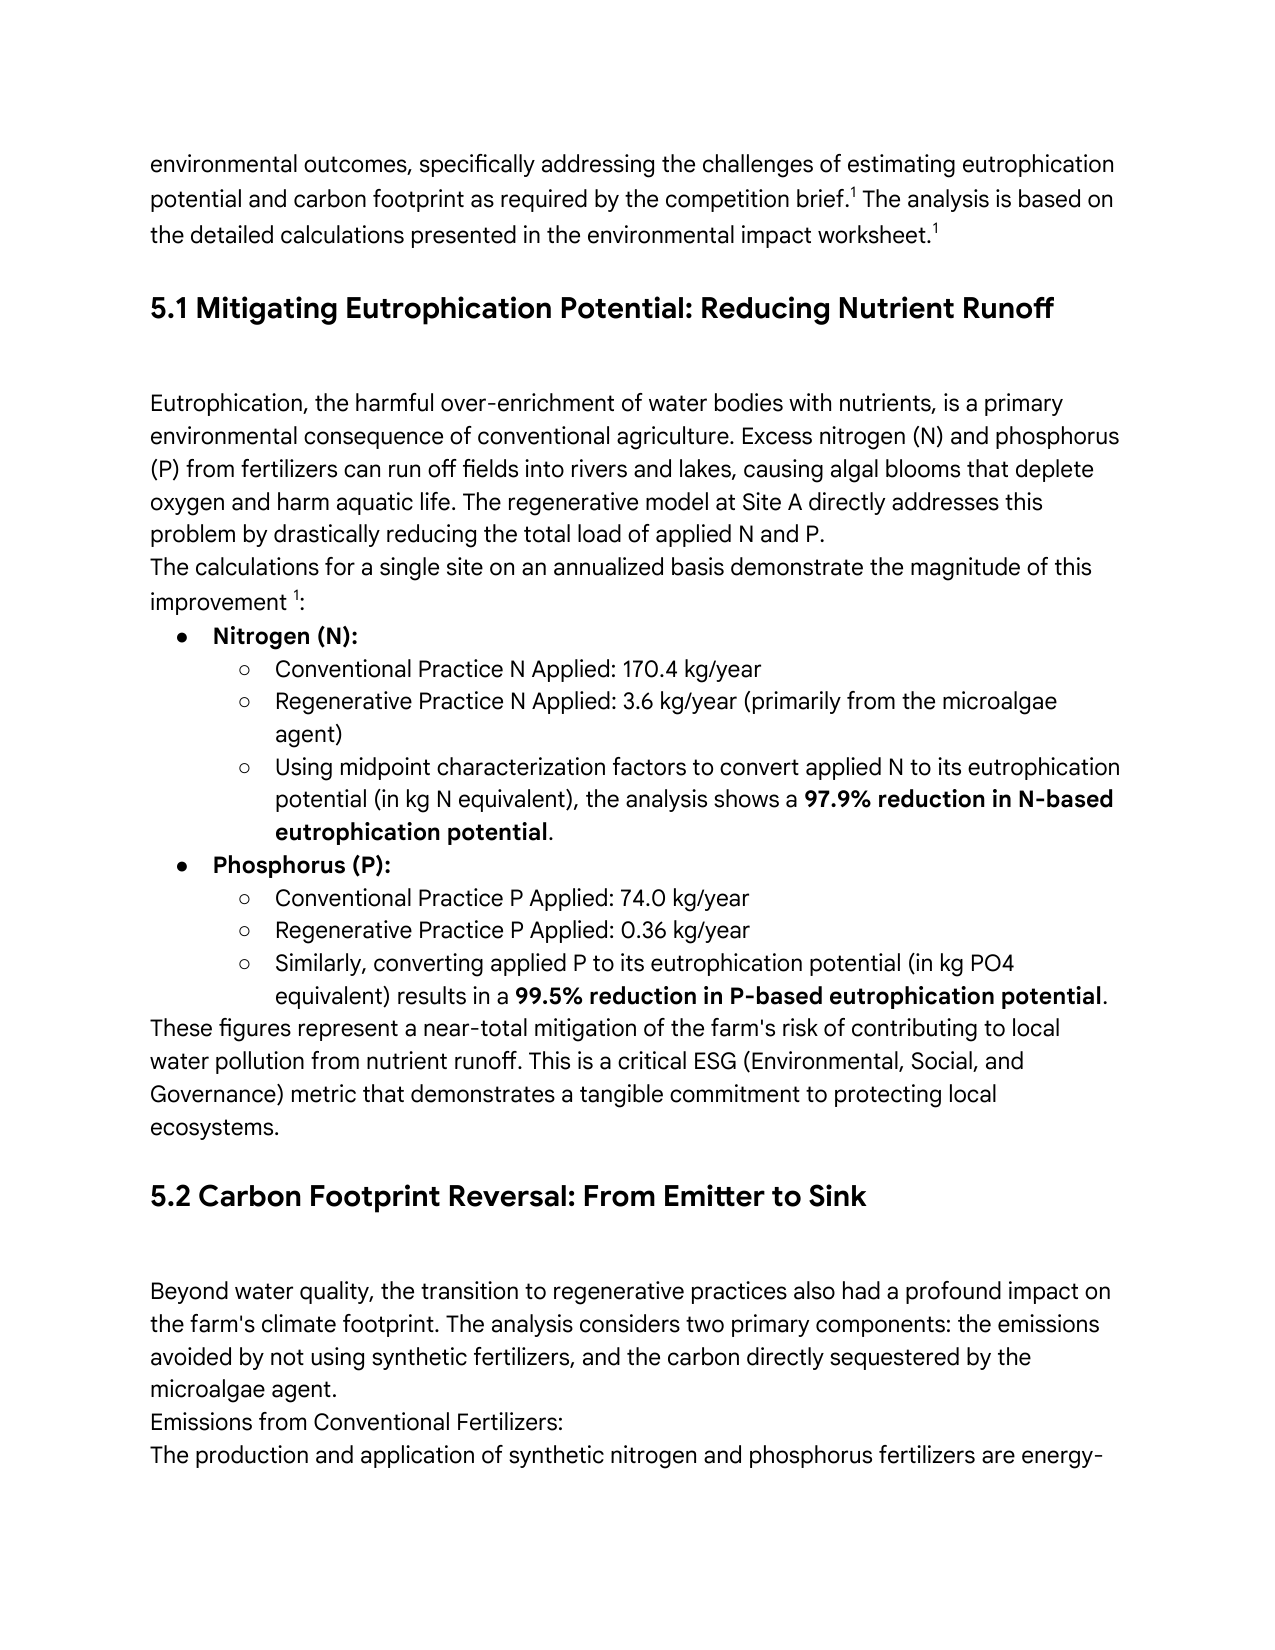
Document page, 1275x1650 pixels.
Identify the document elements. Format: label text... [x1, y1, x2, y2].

text The calculations for a single site on an annualized basis demonstrate the magnitude of this improvement 1: [150, 553, 1125, 618]
list Using midpoint characterization factors to convert applied N to its eutrophication potential (in kg N equivalent), the analysis shows a 97.9% reduction in N-based eutrophication potential. [237, 753, 1125, 847]
text Emissions from Conventional Fertilizers: [150, 1408, 1125, 1437]
list Nitrogen (N): [175, 622, 1125, 651]
subtitle 5.1 Mitigating Eutrophication Potential: Reducing Nutrient Runoff [150, 290, 1125, 327]
list Similarly, converting applied P to its eutrophication potential (in kg PO4​ equivalent) results in a 99.5% reduction in P-based eutrophication potential. [237, 949, 1125, 1011]
text Eutrophication, the harmful over-enrichment of water bodies with nutrients, is a primary environmental consequence of conventional agriculture. Excess nitrogen (N) and phosphorus (P) from fertilizers can run off fields into rivers and lakes, causing algal blooms that deplete oxygen and harm aquatic life. The regenerative model at Site A directly addresses this problem by drastically reducing the total load of applied N and P. [150, 390, 1125, 549]
list Conventional Practice P Applied: 74.0 kg/year [237, 884, 1125, 912]
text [150, 1441, 1125, 1470]
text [150, 150, 1125, 250]
list Regenerative Practice P Applied: 0.36 kg/year [237, 916, 1125, 945]
text Beyond water quality, the transition to regenerative practices also had a profound impact on the farm's climate footprint. The analysis considers two primary components: the emissions avoided by not using synthetic fertilizers, and the carbon directly sequestered by the microalgae agent. [150, 1277, 1125, 1404]
list Phosphorus (P): [175, 851, 1125, 880]
subtitle 5.2 Carbon Footprint Reversal: From Emitter to Sink [150, 1178, 1125, 1215]
text These figures represent a near-total mitigation of the farm's risk of contributing to local water pollution from nutrient runoff. This is a critical ESG (Environmental, Social, and Governance) metric that demonstrates a tangible commitment to protecting local ecosystems. [150, 1014, 1125, 1141]
list Regenerative Practice N Applied: 3.6 kg/year (primarily from the microalgae agent) [237, 687, 1125, 749]
list Conventional Practice N Applied: 170.4 kg/year [237, 655, 1125, 683]
